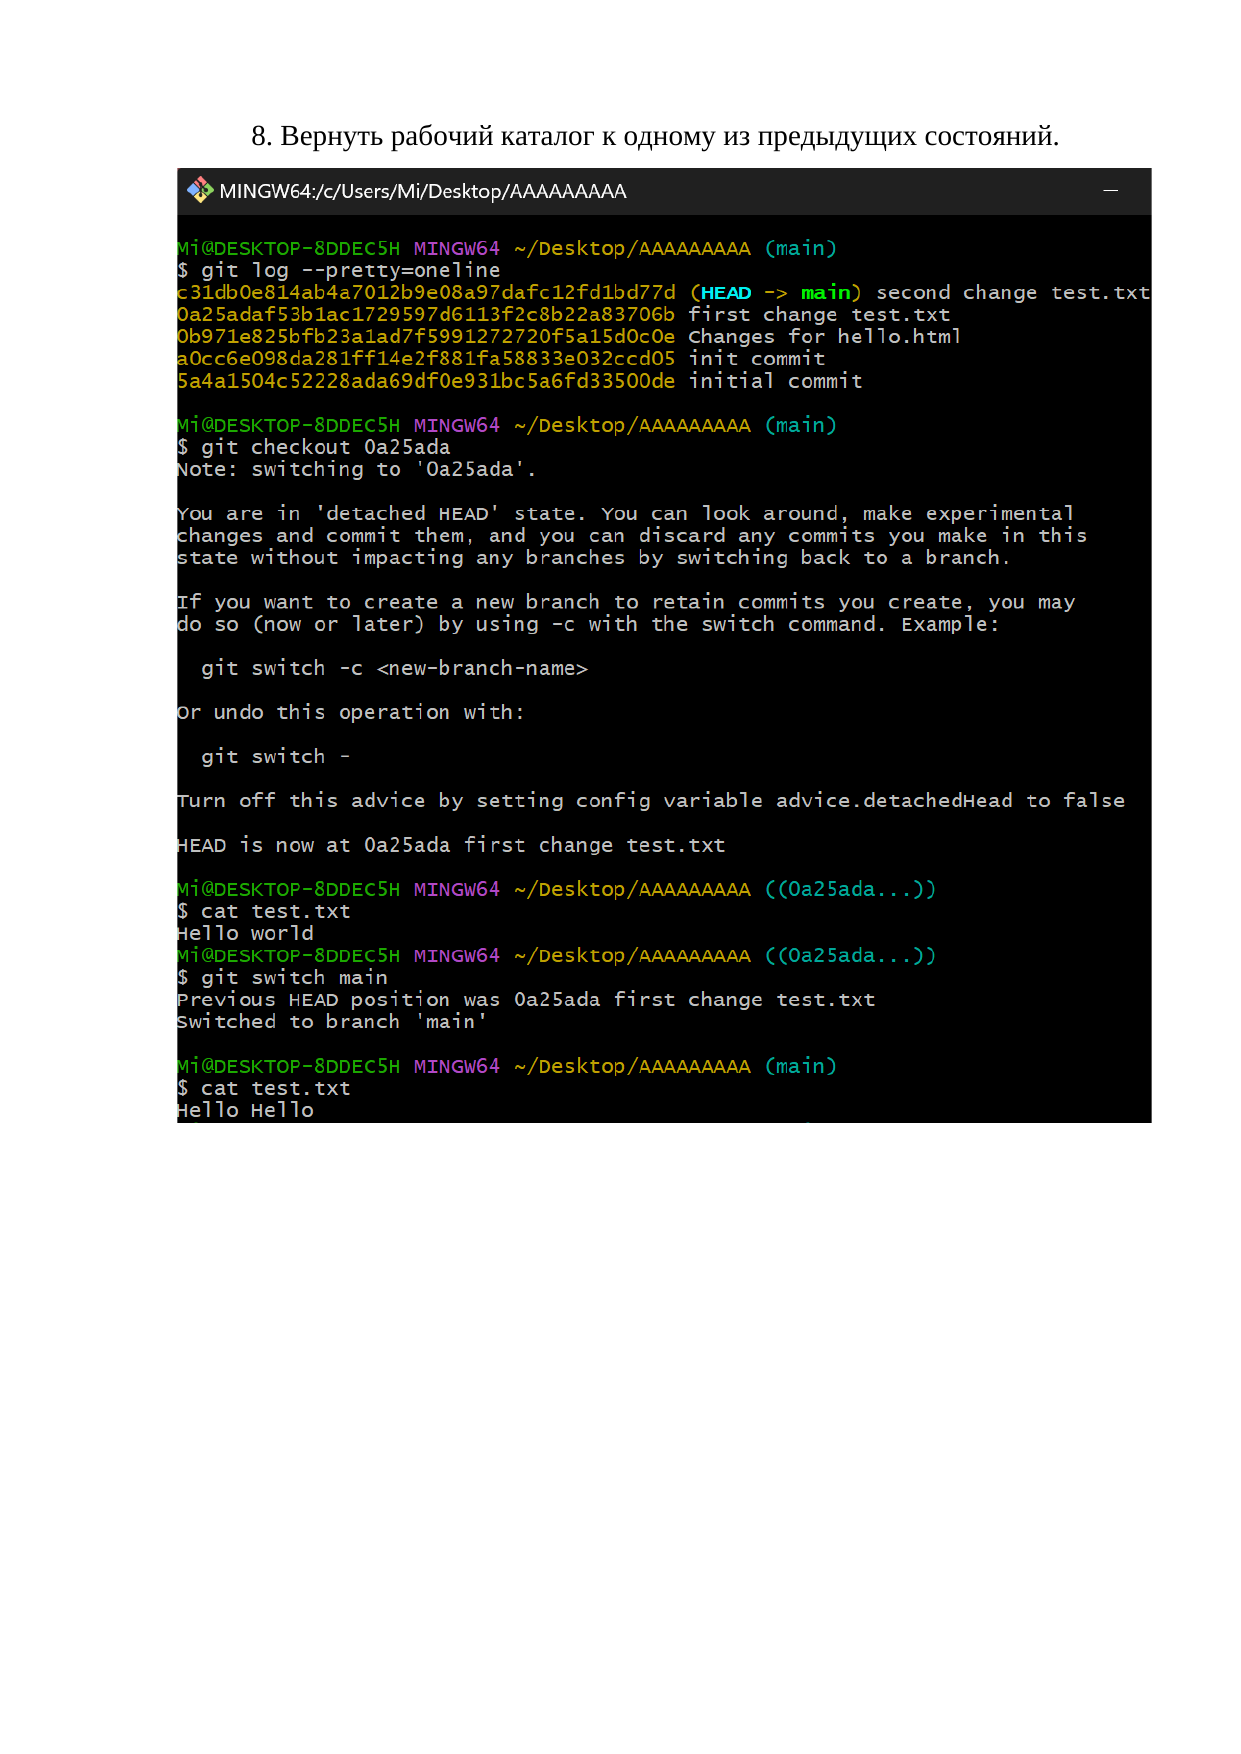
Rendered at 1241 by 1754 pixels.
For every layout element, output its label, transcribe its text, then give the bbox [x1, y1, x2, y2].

text 8. Вернуть рабочий каталог к одному из предыдущих состояний. [177, 118, 1152, 152]
picture [177, 168, 1152, 1123]
